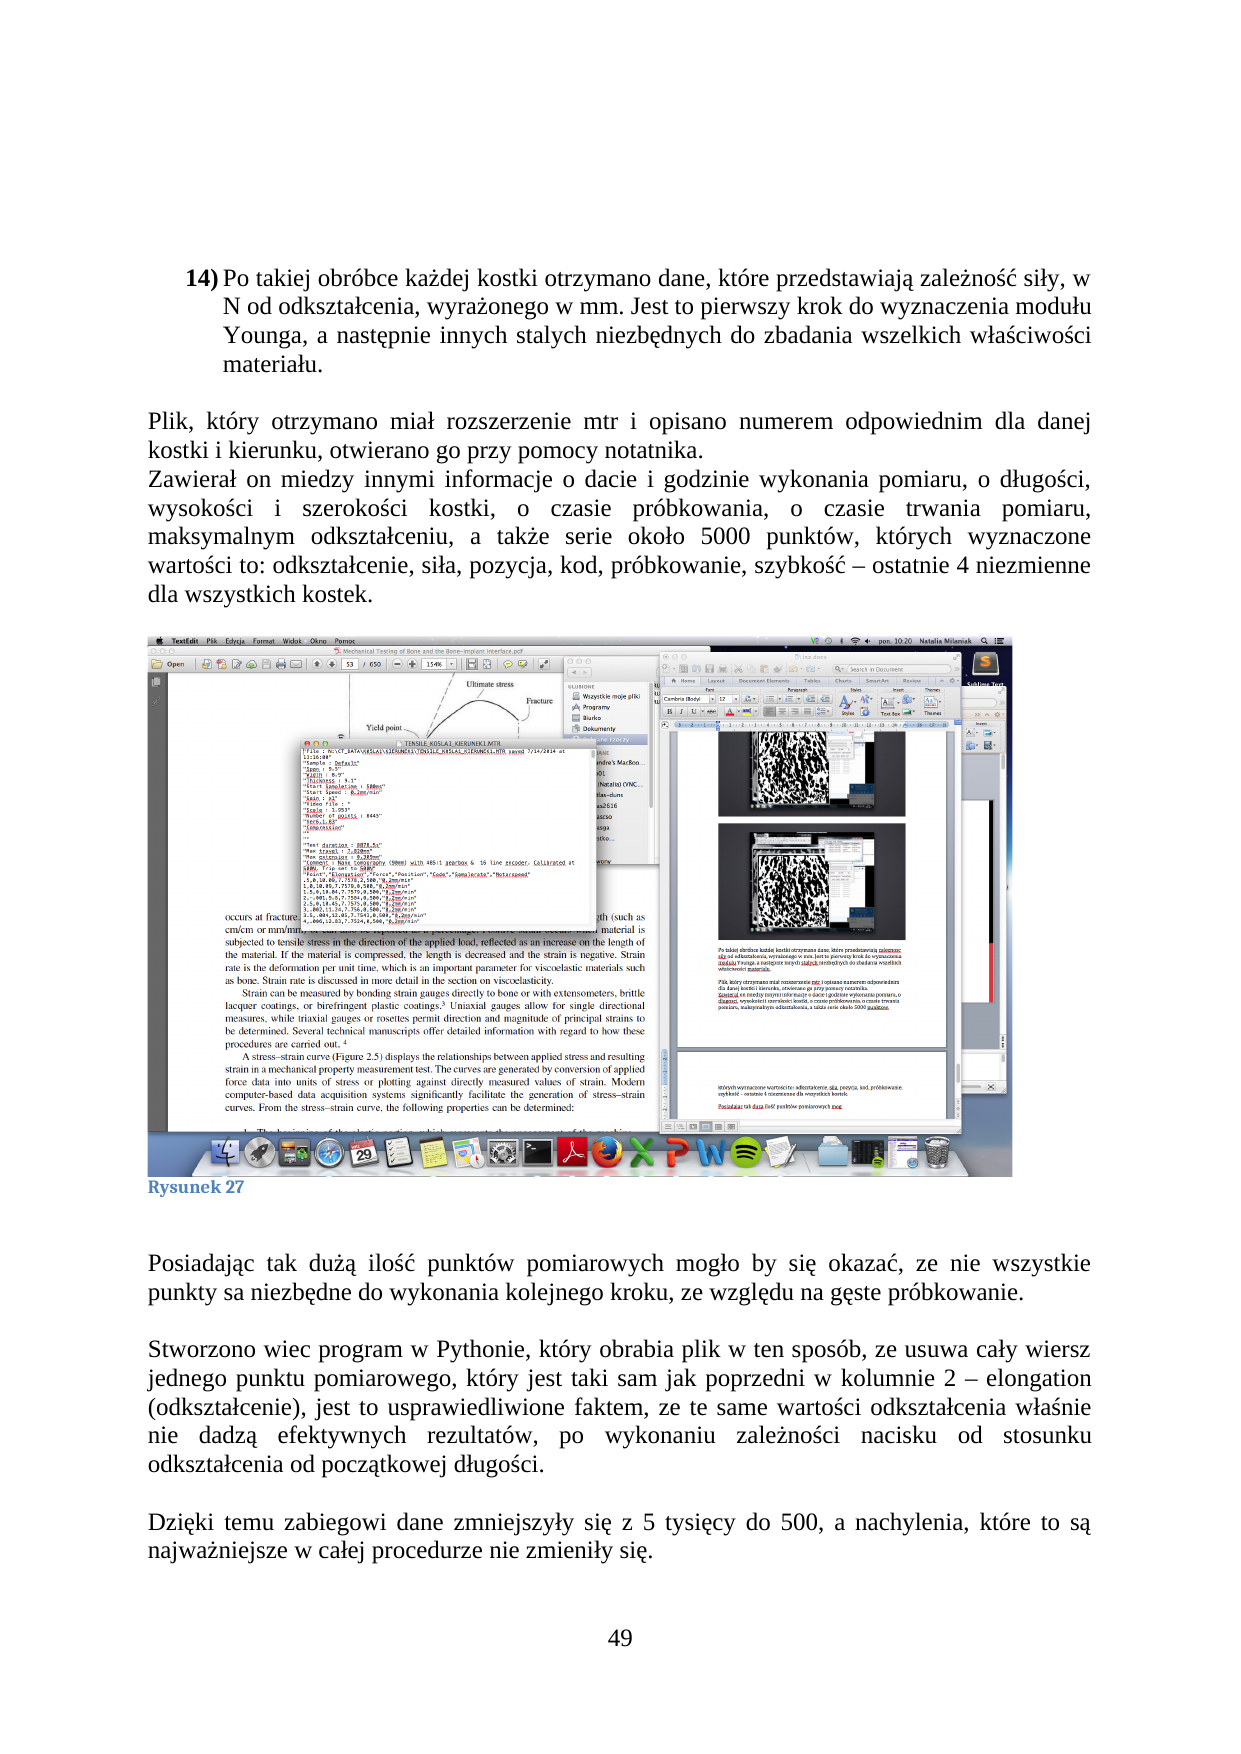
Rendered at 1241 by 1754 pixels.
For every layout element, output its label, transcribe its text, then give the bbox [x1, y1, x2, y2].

text Plik, który otrzymano miał rozszerzenie mtr i opisano numerem odpowiednim dla danej kostki i kierunku, otwierano go przy pomocy notatnika. [148, 406, 1092, 464]
text Dzięki temu zabiegowi dane zmniejszyły się z 5 tysięcy do 500, a nachylenia, które to są najważniejsze w całej procedurze nie zmieniły się. [148, 1507, 1092, 1564]
picture [147, 636, 1013, 1177]
text Zawierał on miedzy innymi informacje o dacie i godzinie wykonania pomiaru, o długości, wysokości i szerokości kostki, o czasie próbkowania, o czasie trwania pomiaru, maksymalnym odkształceniu, a także serie około 5000 punktów, których wyznaczone wartości to: odkształcenie, siła, pozycja, kod, próbkowanie, szybkość – ostatnie 4 niezmienne dla wszystkich kostek. [148, 464, 1092, 608]
text Posiadając tak dużą ilość punktów pomiarowych mogło by się okazać, ze nie wszystkie punkty sa niezbędne do wykonania kolejnego kroku, ze względu na gęste próbkowanie. [148, 1248, 1092, 1306]
list Po takiej obróbce każdej kostki otrzymano dane, które przedstawiają zależność siły, w N od odkształcenia, wyrażonego w mm. Jest to pierwszy krok do wyznaczenia modułu Younga, a następnie innych stalych niezbędnych do zbadania wszelkich właściwości materiału. [185, 263, 1092, 378]
text Stworzono wiec program w Pythonie, który obrabia plik w ten sposób, ze usuwa cały wiersz jednego punktu pomiarowego, który jest taki sam jak poprzedni w kolumnie 2 – elongation (odkształcenie), jest to usprawiedliwione faktem, ze te same wartości odkształcenia właśnie nie dadzą efektywnych rezultatów, po wykonaniu zależności nacisku od stosunku odkształcenia od początkowej długości. [148, 1334, 1092, 1478]
